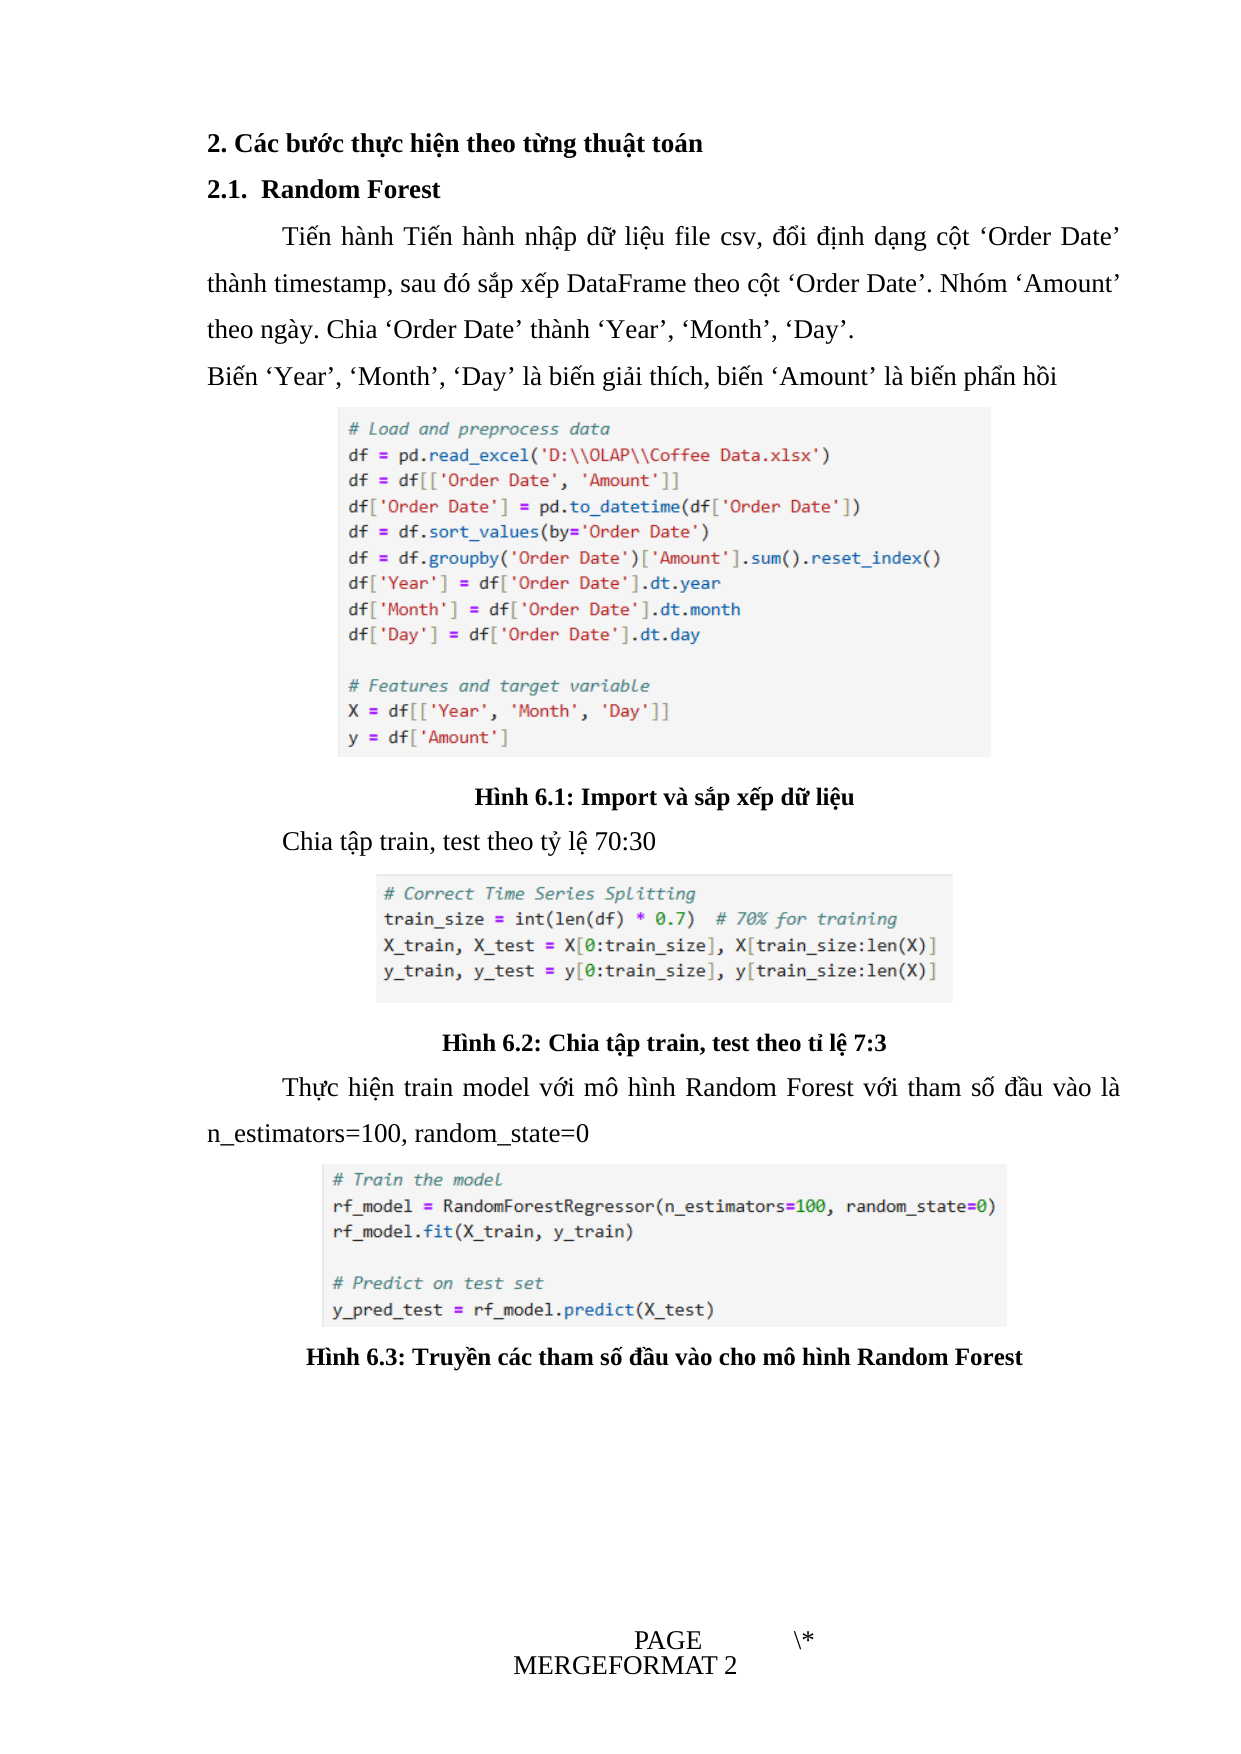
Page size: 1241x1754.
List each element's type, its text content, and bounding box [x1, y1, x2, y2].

text Hình 6.3: Truyền các tham số đầu vào cho mô hình Random Forest [207, 1342, 1122, 1371]
text Thực hiện train model với mô hình Random Forest với tham số đầu vào là n_estimators=100, random_state=0 [207, 1071, 1122, 1148]
subtitle 2. Các bước thực hiện theo từng thuật toán [207, 127, 1122, 158]
text Biến ‘Year’, ‘Month’, ‘Day’ là biến giải thích, biến ‘Amount’ là biến phẩn hồi [207, 360, 1122, 391]
text Hình 6.2: Chia tập train, test theo tỉ lệ 7:3 [207, 1028, 1122, 1056]
text Chia tập train, test theo tỷ lệ 70:30 [207, 826, 1122, 857]
subtitle 2.1. Random Forest [207, 174, 1122, 205]
picture [376, 872, 953, 1003]
picture [322, 1164, 1007, 1327]
picture [338, 407, 991, 757]
text Tiến hành Tiến hành nhập dữ liệu file csv, đổi định dạng cột ‘Order Date’ thành timestamp, sau đó sắp xếp DataFrame theo cột ‘Order Date’. Nhóm ‘Amount’ theo ngày. Chia ‘Order Date’ thành ‘Year’, ‘Month’, ‘Day’. [207, 220, 1122, 345]
text Hình 6.1: Import và sắp xếp dữ liệu [207, 782, 1122, 811]
